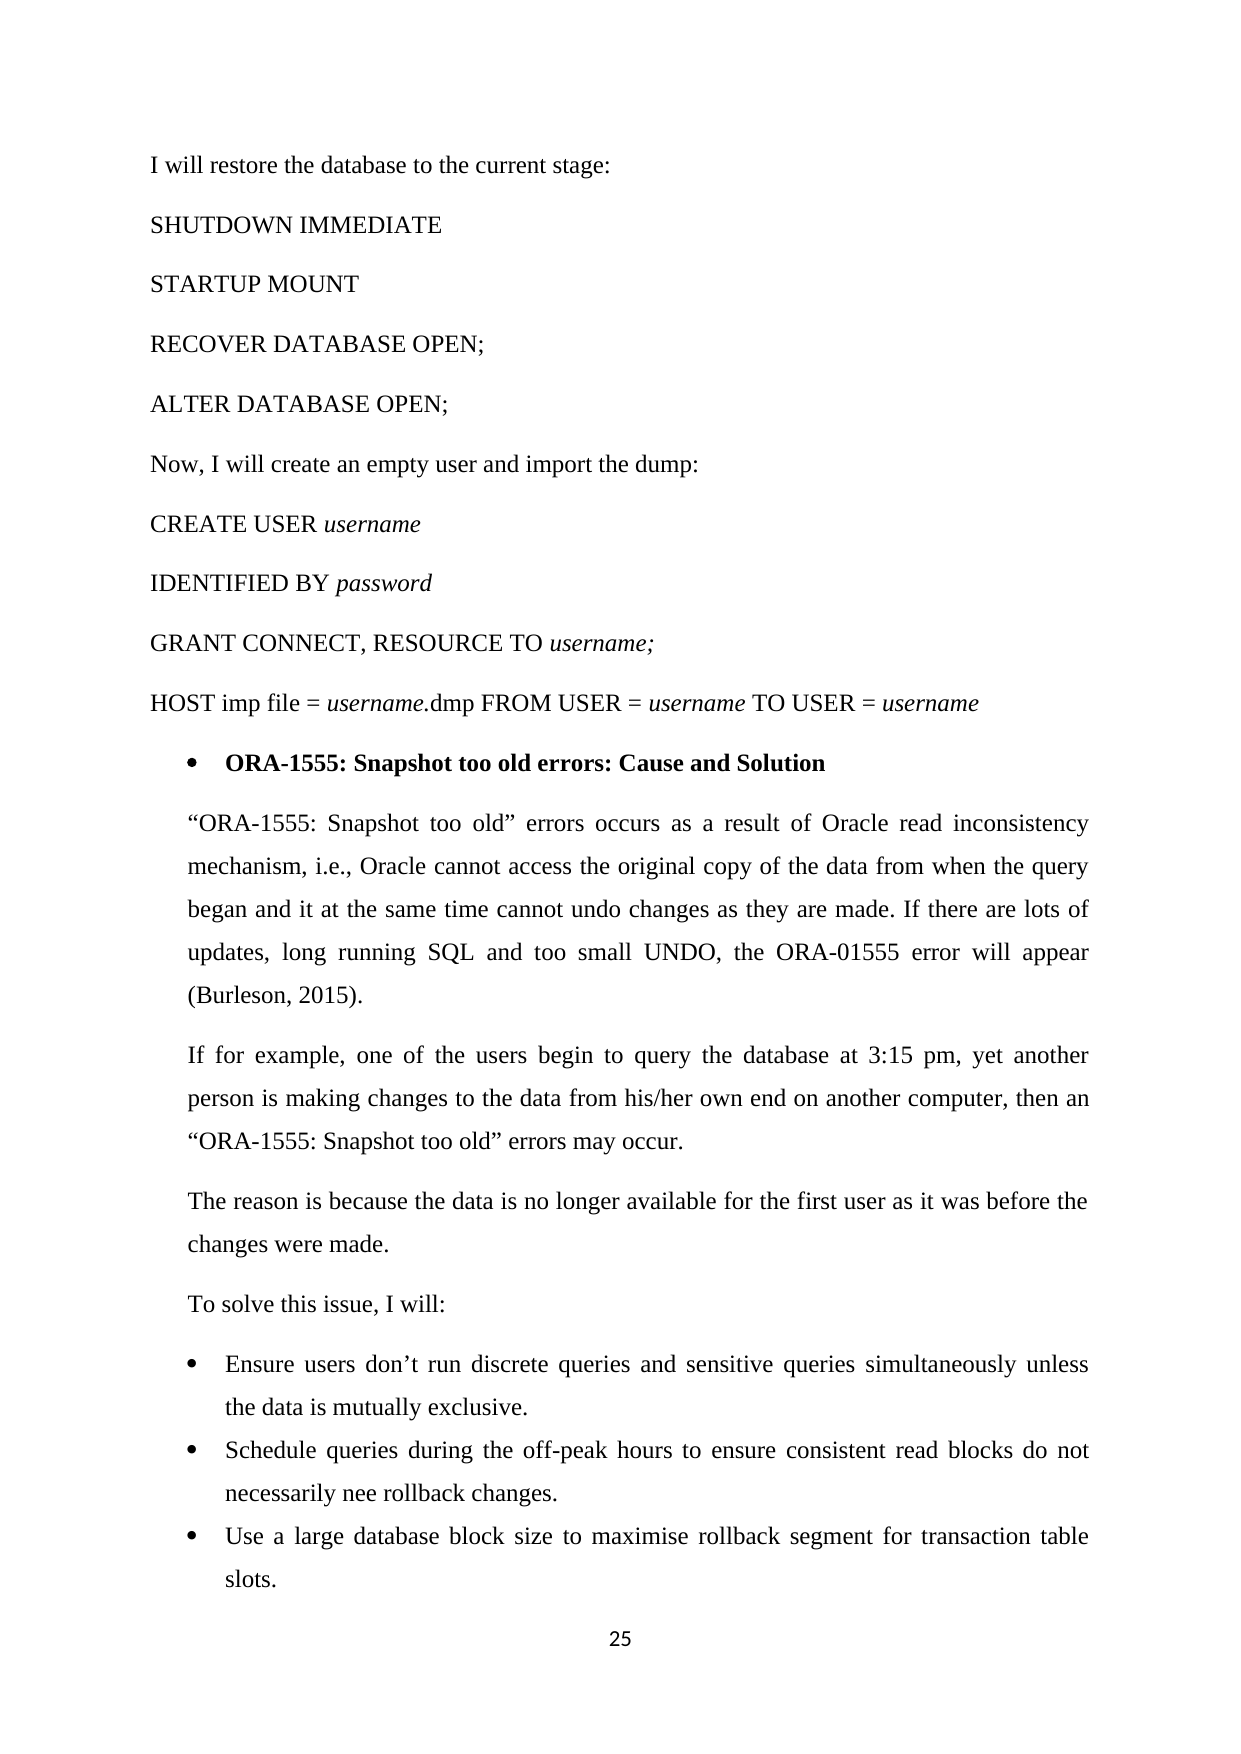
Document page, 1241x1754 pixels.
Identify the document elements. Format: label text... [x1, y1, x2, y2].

text I will restore the database to the current stage: [150, 150, 1090, 179]
text CREATE USER username [150, 509, 1090, 537]
text ALTER DATABASE OPEN; [150, 389, 1090, 418]
list ORA-1555: Snapshot too old errors: Cause and Solution [187, 748, 1090, 777]
text RECOVER DATABASE OPEN; [150, 329, 1090, 358]
text STARTUP MOUNT [150, 269, 1090, 298]
text The reason is because the data is no longer available for the first user as it was before the changes were made. [187, 1186, 1090, 1258]
list Ensure users don’t run discrete queries and sensitive queries simultaneously unless the data is mutually exclusive. [187, 1349, 1090, 1421]
list Use a large database block size to maximise rollback segment for transaction table slots. [187, 1521, 1090, 1593]
text IDENTIFIED BY password [150, 568, 1090, 597]
text To solve this issue, I will: [187, 1289, 1090, 1318]
text GRANT CONNECT, RESOURCE TO username; [150, 628, 1090, 657]
text If for example, one of the users begin to query the database at 3:15 pm, yet another person is making changes to the data from his/her own end on another computer, then an “ORA-1555: Snapshot too old” errors may occur. [187, 1040, 1090, 1155]
list Schedule queries during the off-peak hours to ensure consistent read blocks do not necessarily nee rollback changes. [187, 1435, 1090, 1507]
text SHUTDOWN IMMEDIATE [150, 210, 1090, 238]
text HOST imp file = username.dmp FROM USER = username TO USER = username [150, 688, 1090, 717]
text Now, I will create an empty user and import the dump: [150, 449, 1090, 478]
text “ORA-1555: Snapshot too old” errors occurs as a result of Oracle read inconsistency mechanism, i.e., Oracle cannot access the original copy of the data from when the query began and it at the same time cannot undo changes as they are made. If there are lots of updates, long running SQL and too small UNDO, the ORA-01555 error will appear (Burleson, 2015). [187, 808, 1090, 1009]
